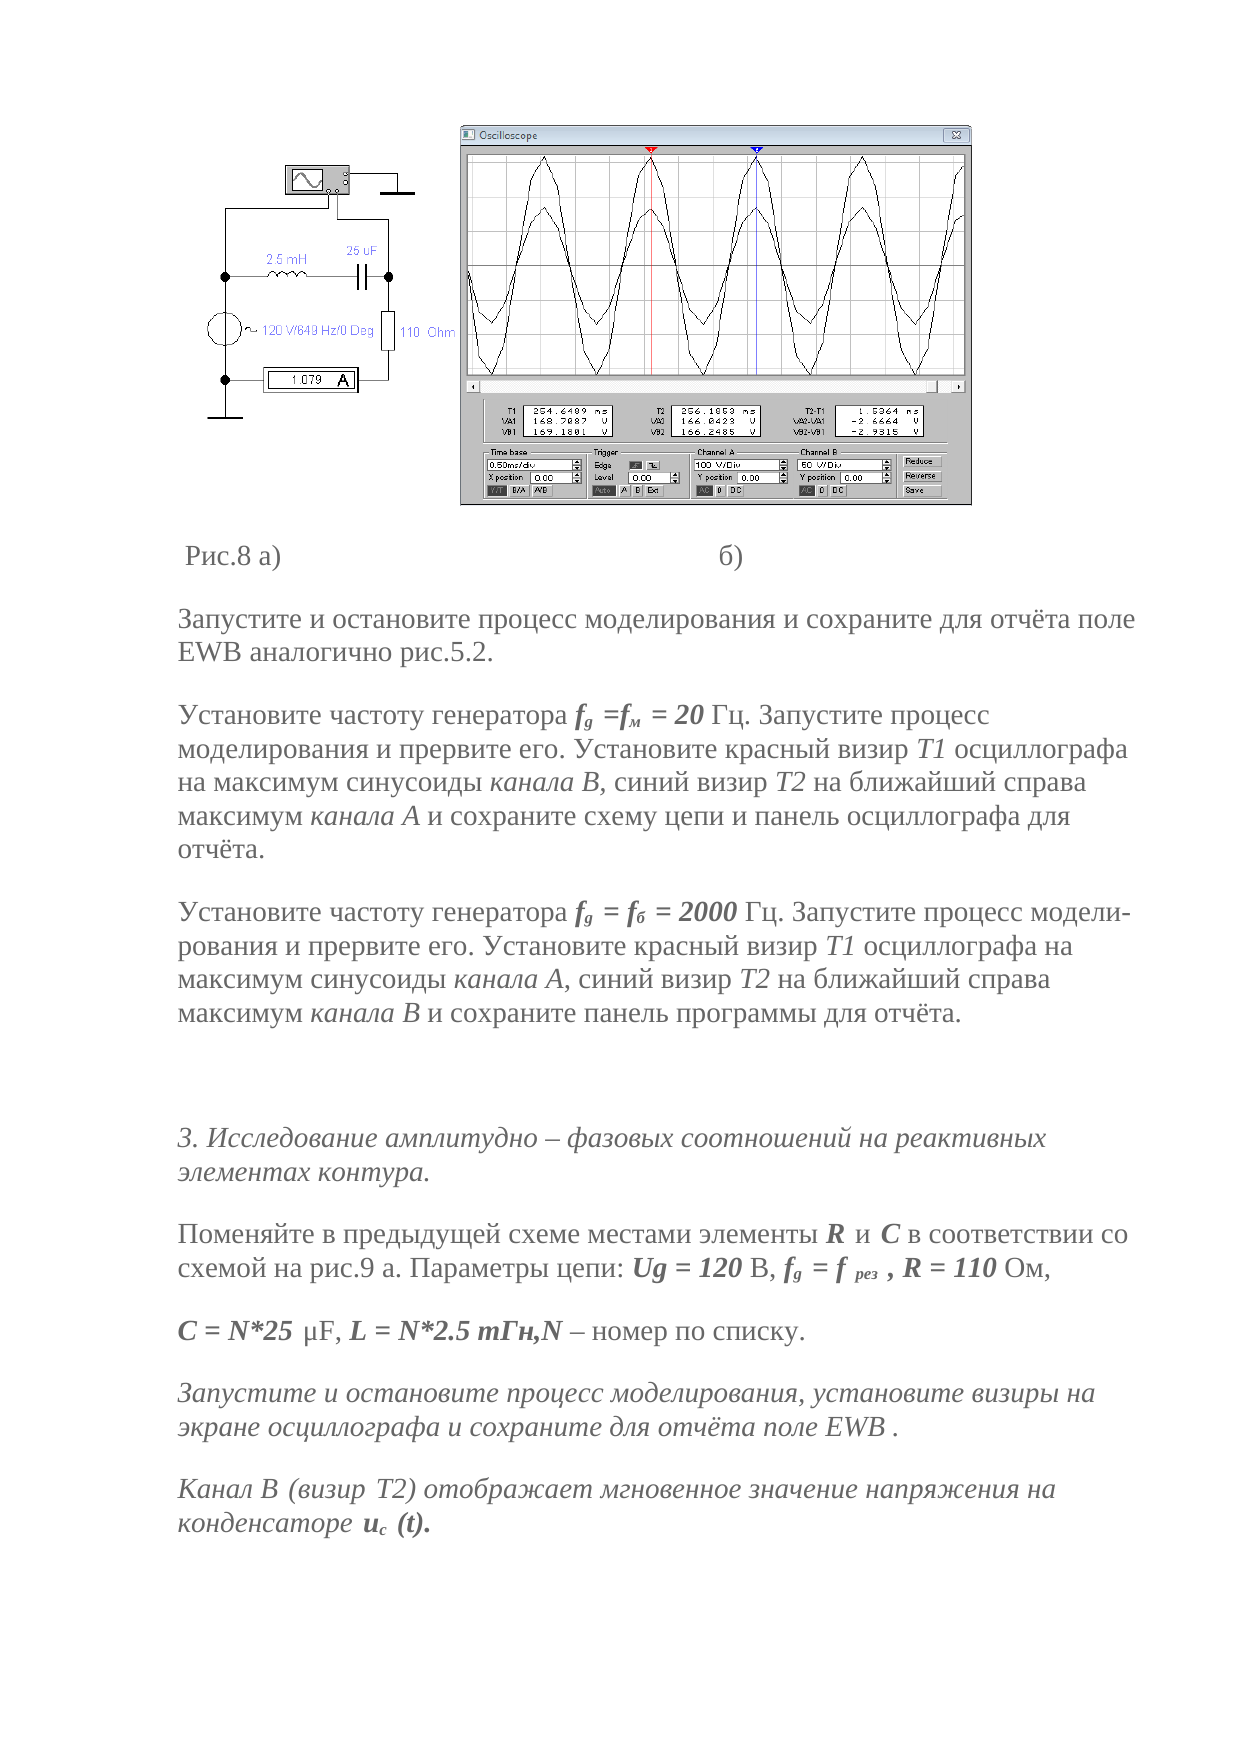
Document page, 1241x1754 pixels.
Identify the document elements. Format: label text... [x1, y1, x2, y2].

picture [177, 118, 978, 509]
text Установите частоту генератора fg =fм = 20 Гц. Запустите процесс моделирования и прервите его. Установите красный визир Т1 осциллографа на максимум синусоиды канала В, синий визир Т2 на ближайший справа максимум канала А и сохраните схему цепи и панель осциллографа для отчёта. [177, 697, 1152, 865]
text Установите частоту генератора fg = fб = 2000 Гц. Запустите процесс модели-рования и прервите его. Установите красный визир Т1 осциллографа на максимум синусоиды канала А, синий визир Т2 на ближайший справа максимум канала В и сохраните панель программы для отчёта. [177, 894, 1152, 1028]
text Рис.8 а) б) [177, 538, 1152, 572]
text Канал В (визир Т2) отображает мгновенное значение напряжения на конденсаторе uc (t). [177, 1472, 1152, 1539]
text С = N*25 μF, L = N*2.5 mГн,N – номер по списку. [177, 1313, 1152, 1346]
text Поменяйте в предыдущей схеме местами элементы R и C в соответствии со схемой на рис.9 а. Параметры цепи: Ug = 120 В, fg = f рез , R = 110 Ом, [177, 1216, 1152, 1283]
text 3. Исследование амплитудно – фазовых соотношений на реактивных элементах контура. [177, 1120, 1152, 1187]
text Запустите и остановите процесс моделирования, установите визиры на экране осциллографа и сохраните для отчёта поле EWB . [177, 1375, 1152, 1442]
text Запустите и остановите процесс моделирования и сохраните для отчёта поле EWB аналогично рис.5.2. [177, 601, 1152, 668]
